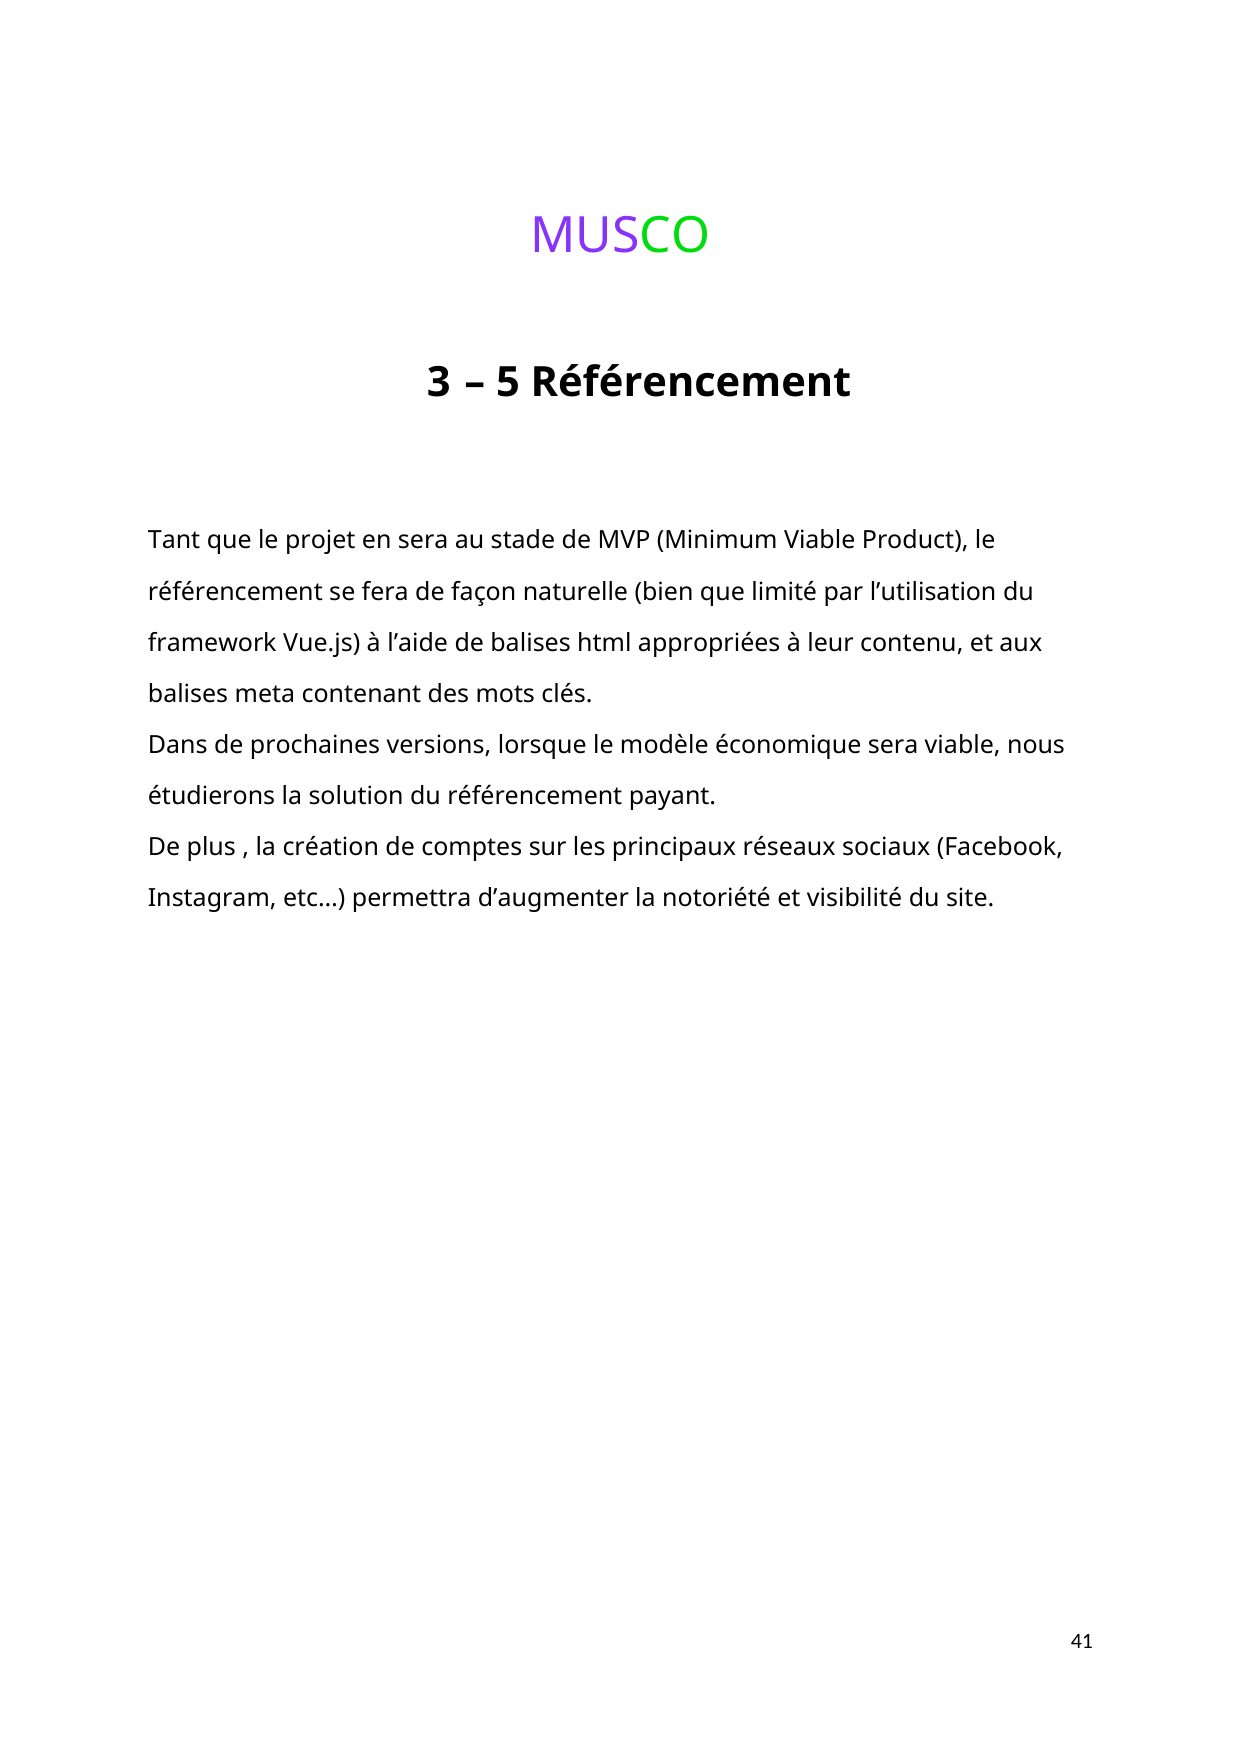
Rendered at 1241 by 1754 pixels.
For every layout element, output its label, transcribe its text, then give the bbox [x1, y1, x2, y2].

text De plus , la création de comptes sur les principaux réseaux sociaux (Facebook, Instagram, etc…) permettra d’augmenter la notoriété et visibilité du site. [148, 828, 1093, 913]
text MUSCO [148, 199, 1093, 267]
text Tant que le projet en sera au stade de MVP (Minimum Viable Product), le référencement se fera de façon naturelle (bien que limité par l’utilisation du framework Vue.js) à l’aide de balises html appropriées à leur contenu, et aux balises meta contenant des mots clés. [148, 522, 1093, 709]
text Dans de prochaines versions, lorsque le modèle économique sera viable, nous étudierons la solution du référencement payant. [148, 726, 1093, 811]
list – 5 Référencement [185, 352, 1093, 409]
